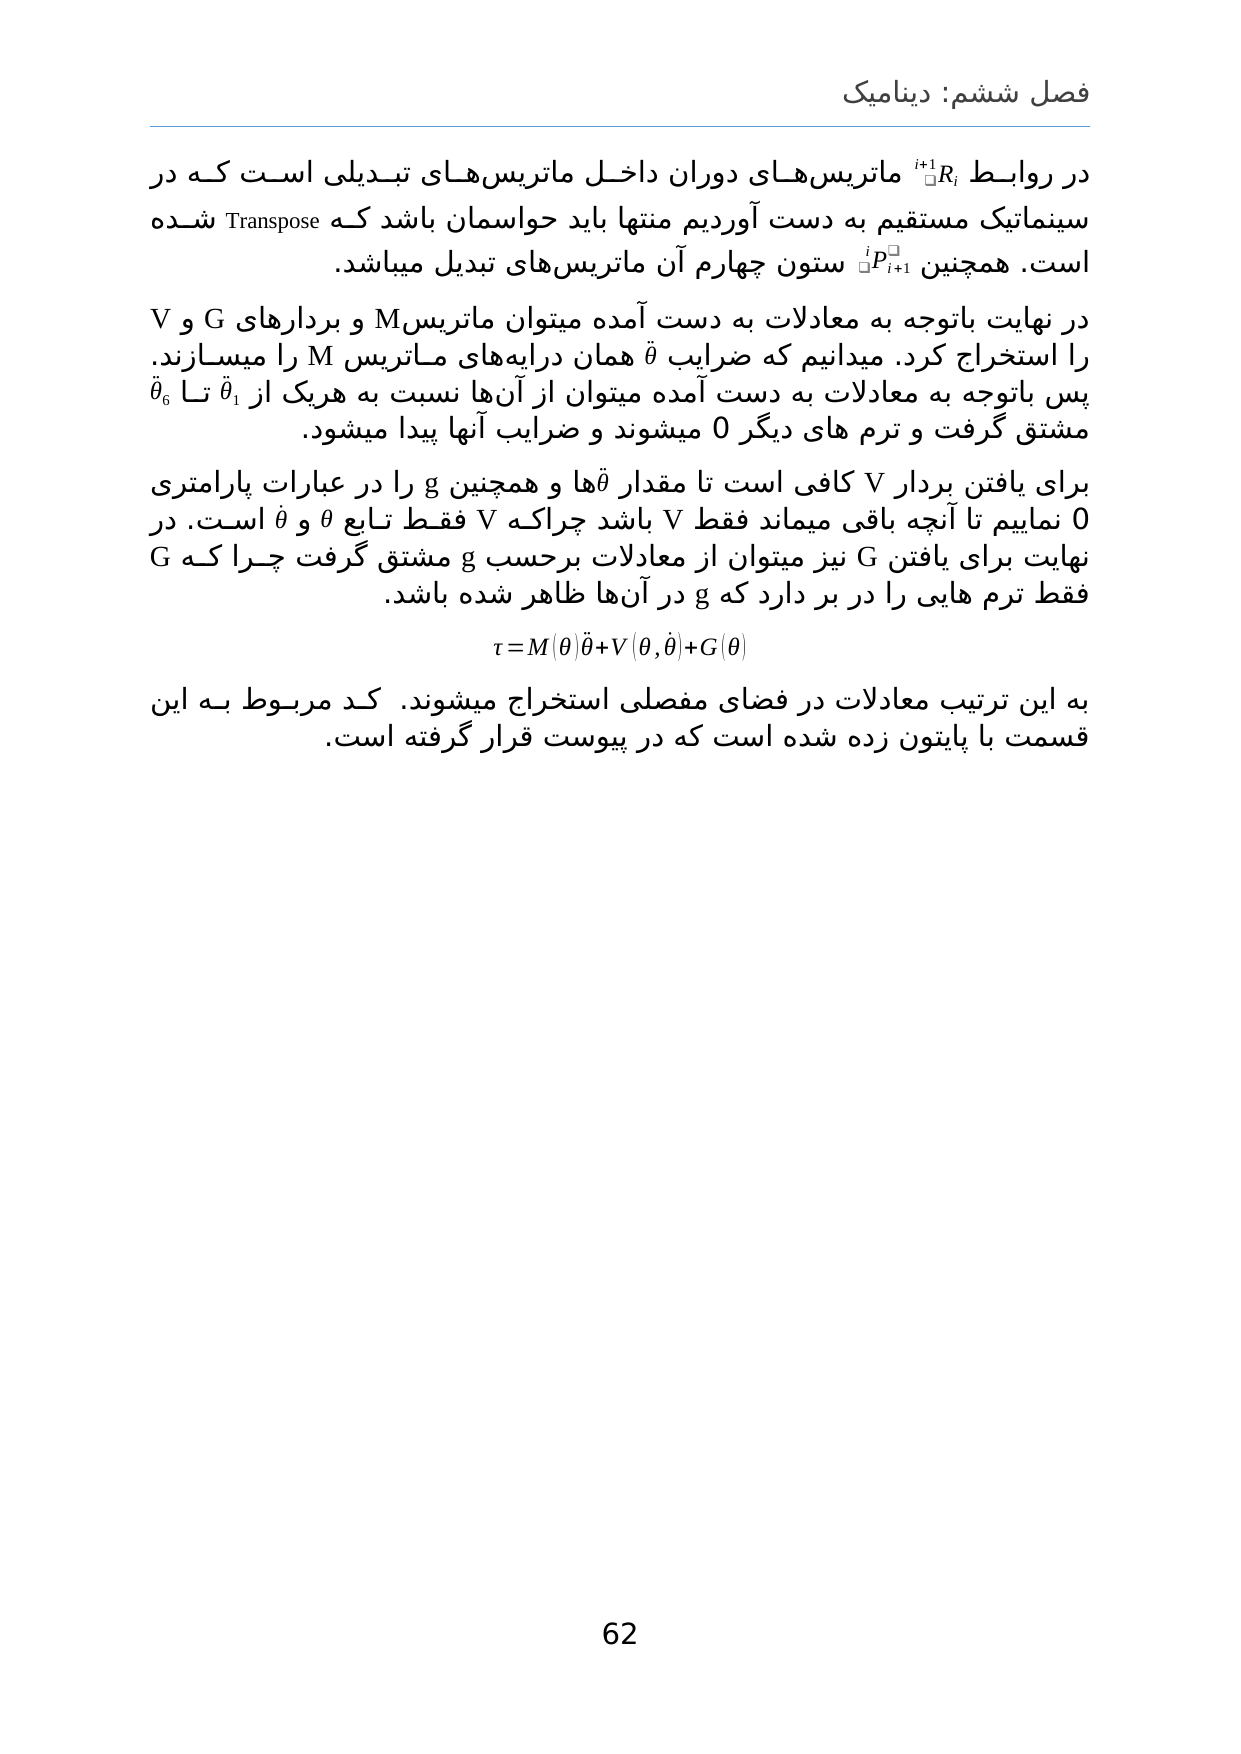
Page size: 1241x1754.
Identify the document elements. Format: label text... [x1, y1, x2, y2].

text در نهایت باتوجه به معادلات به دست آمده میتوان ماتریسM و بردارهای G و V را استخراج کرد. میدانیم که ضرایب همان درایه‌های ماتریس M را میسازند. پس باتوجه به معادلات به دست آمده میتوان از آن‌ها نسبت به هریک از تا مشتق گرفت و ترم های دیگر 0 میشوند و ضرایب آنها پیدا میشود. [150, 301, 1090, 446]
text برای یافتن بردار V کافی است تا مقدار ها و همچنین g را در عبارات پارامتری 0 نماییم تا آنچه باقی میماند فقط V باشد چراکه V فقط تابع و است. در نهایت برای یافتن G نیز میتوان از معادلات برحسب g مشتق گرفت چرا که G فقط ترم هایی را در بر دارد که g در آن‌ها ظاهر شده باشد. [150, 465, 1090, 610]
text به این ترتیب معادلات در فضای مفصلی استخراج میشوند. کد مربوط به این قسمت با پایتون زده شده است که در پیوست قرار گرفته است. [150, 682, 1090, 753]
text در روابط ماتریس‌های دوران داخل ماتریس‌های تبدیلی است که در سینماتیک مستقیم به دست آوردیم منتها باید حواسمان باشد که Transpose شده است. همچنین ستون چهارم آن ماتریس‌های تبدیل میباشد. [150, 155, 1090, 281]
